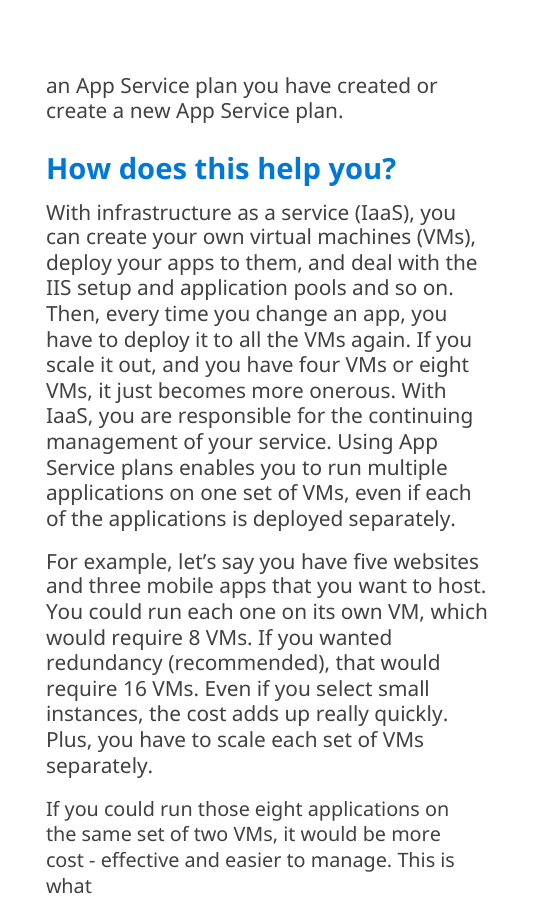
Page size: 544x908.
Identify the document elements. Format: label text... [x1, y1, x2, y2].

text How does this help you? [46, 148, 493, 188]
text If you could run those eight applications on the same set of two VMs, it would be more cost - effective and easier to manage. This is what [46, 795, 481, 899]
text an App Service plan you have created or create a new App Service plan. [46, 73, 493, 125]
text With infrastructure as a service (IaaS), you can create your own virtual machines (VMs), deploy your apps to them, and deal with the IIS setup and application pools and so on. Then, every time you change an app, you have to deploy it to all the VMs again. If you scale it out, and you have four VMs or eight VMs, it just becomes more onerous. With IaaS, you are responsible for the continuing management of your service. Using App Service plans enables you to run multiple applications on one set of VMs, even if each of the applications is deployed separately. [46, 199, 493, 533]
text For example, let’s say you have five websites and three mobile apps that you want to host. You could run each one on its own VM, which would require 8 VMs. If you wanted redundancy (recommended), that would require 16 VMs. Even if you select small instances, the cost adds up really quickly. Plus, you have to scale each set of VMs separately. [46, 549, 491, 779]
